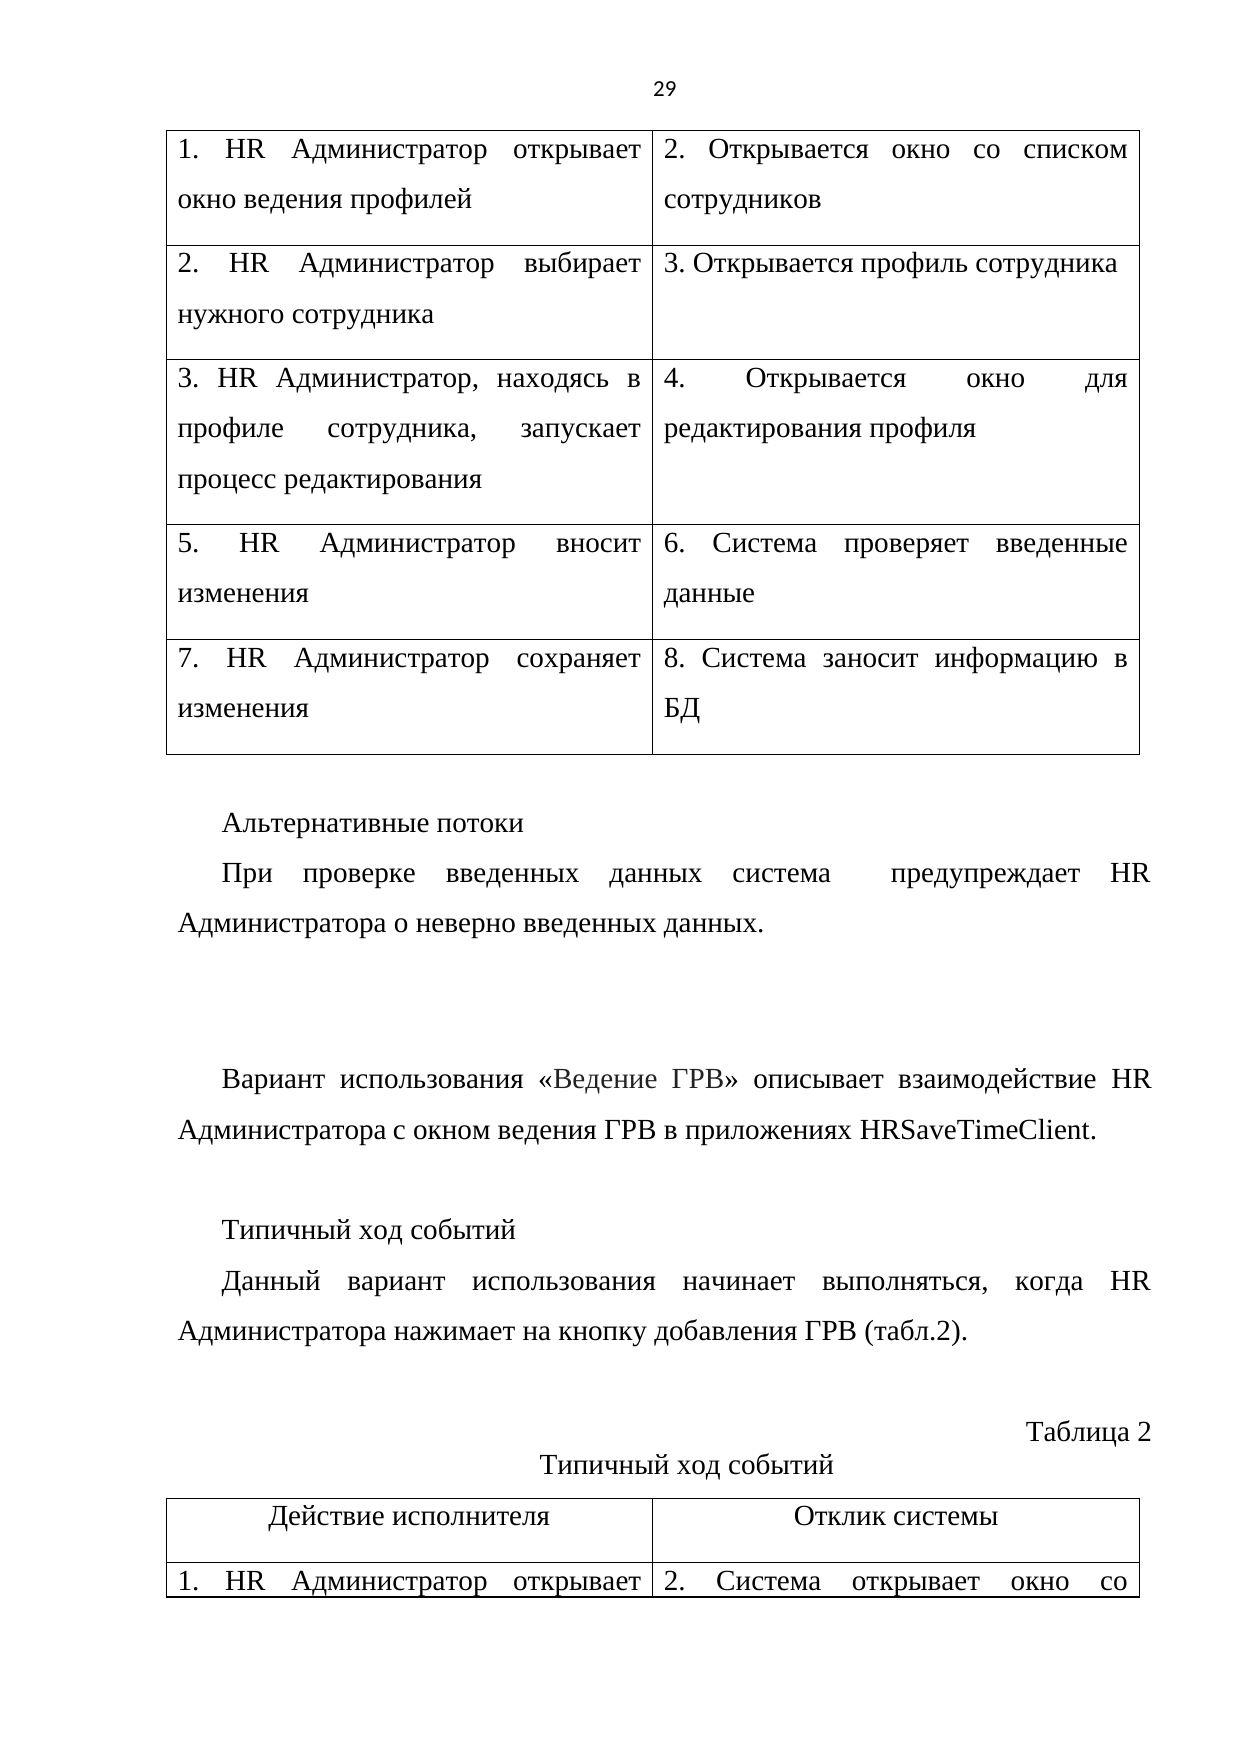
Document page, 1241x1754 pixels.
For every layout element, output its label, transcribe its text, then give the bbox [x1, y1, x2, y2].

table_cell 3. Открывается профиль сотрудника [653, 246, 1139, 359]
table_header Действие исполнителя [167, 1499, 652, 1562]
text При проверке введенных данных система предупреждает HR Администратора о неверно введенных данных. [177, 855, 1152, 939]
table_cell 3. HR Администратор, находясь в профиле сотрудника, запускает процесс редактирования [167, 360, 652, 524]
table_cell 8. Система заносит информацию в БД [653, 640, 1139, 753]
text Вариант использования «Ведение ГРВ» описывает взаимодействие HR Администратора с окном ведения ГРВ в приложениях HRSaveTimeClient. [177, 1061, 1152, 1145]
table_cell 2. Открывается окно со списком сотрудников [653, 131, 1139, 244]
table_cell 1. HR Администратор открывает окно ведения профилей [167, 131, 652, 244]
text Данный вариант использования начинает выполняться, когда HR Администратора нажимает на кнопку добавления ГРВ (табл.2). [177, 1263, 1152, 1347]
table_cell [653, 1563, 1139, 1596]
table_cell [167, 1563, 652, 1596]
table_cell 2. HR Администратор выбирает нужного сотрудника [167, 246, 652, 359]
table_cell 6. Система проверяет введенные данные [653, 525, 1139, 639]
table_cell 5. HR Администратор вносит изменения [167, 525, 652, 639]
text Типичный ход событий [177, 1447, 1152, 1481]
table_header Отклик системы [653, 1499, 1139, 1562]
text Альтернативные потоки [177, 805, 1152, 838]
text Таблица 2 [177, 1414, 1152, 1447]
table_cell 7. HR Администратор сохраняет изменения [167, 640, 652, 753]
text Типичный ход событий [177, 1212, 1152, 1246]
table_cell 4. Открывается окно для редактирования профиля [653, 360, 1139, 524]
